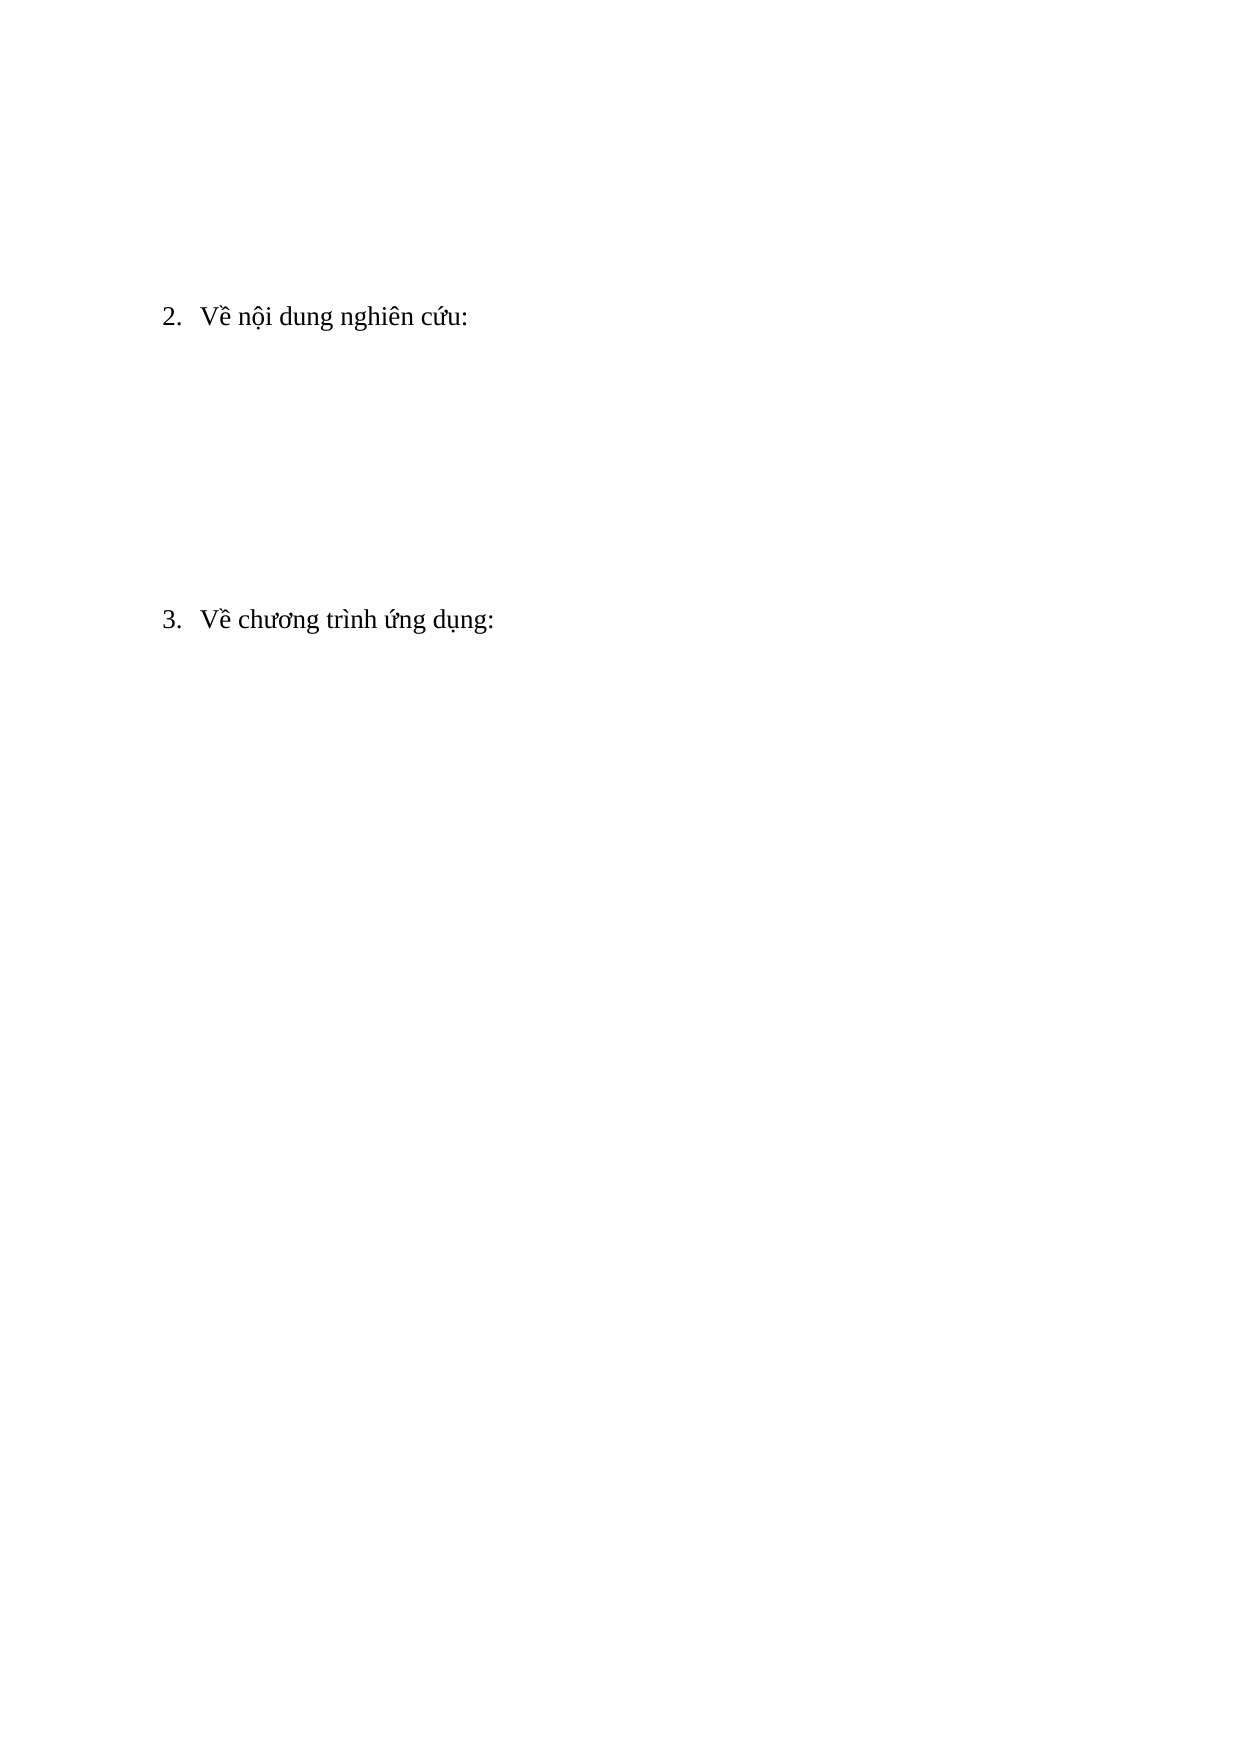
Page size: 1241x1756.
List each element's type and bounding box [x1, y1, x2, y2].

table_cell [141, 119, 1072, 677]
